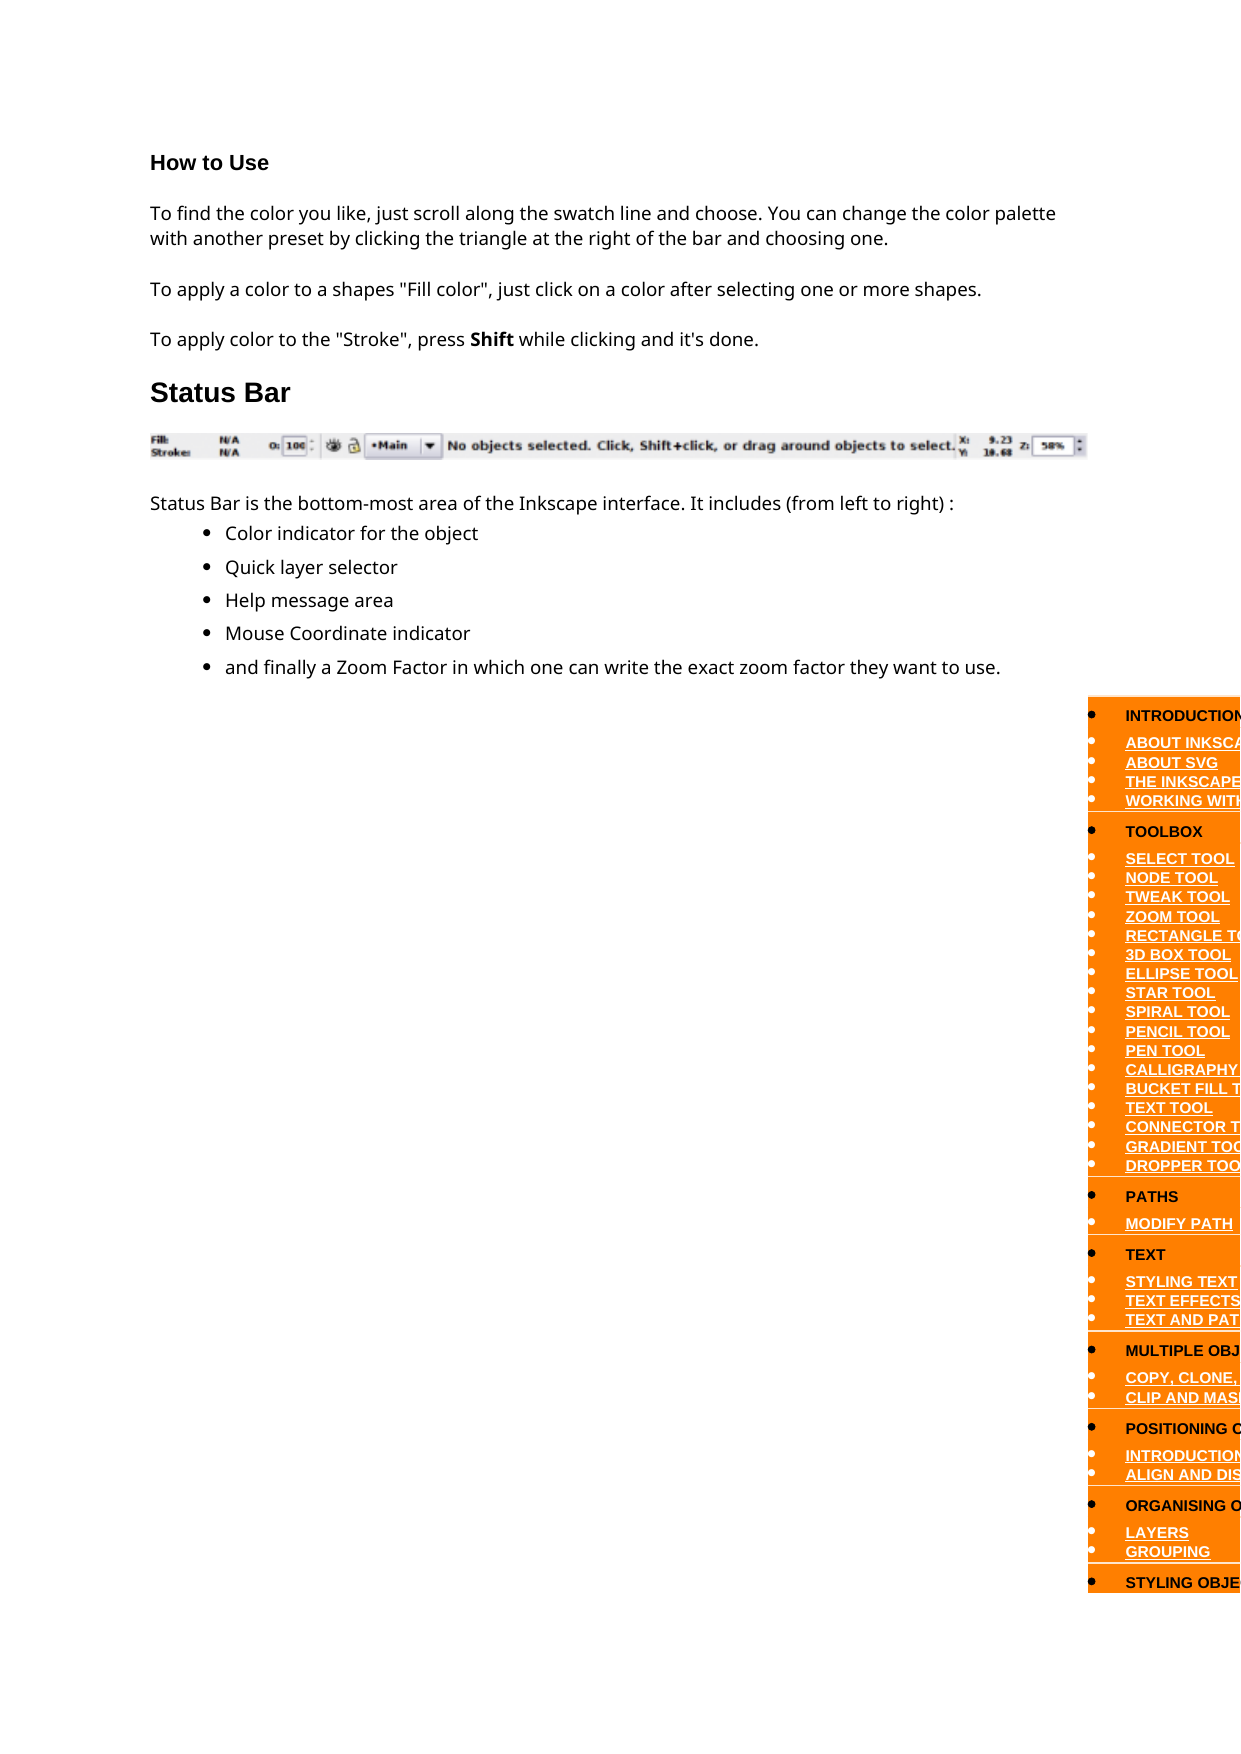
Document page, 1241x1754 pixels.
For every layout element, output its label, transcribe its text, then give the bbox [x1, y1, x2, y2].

list MODIFY PATH [1088, 1208, 1240, 1234]
list THE INKSCAPE INTERFACE [1088, 765, 1240, 784]
text Status Bar is the bottom-most area of the Inkscape interface. It includes (from left to right) : [150, 490, 1090, 516]
list RECTANGLE TOOL [1088, 919, 1240, 938]
list SELECT TOOL [1088, 844, 1240, 861]
text Status Bar [150, 376, 1090, 408]
list Quick layer selector [203, 554, 1090, 579]
list TEXT TOOL [1088, 1091, 1240, 1110]
picture [150, 433, 1088, 460]
list CONNECTOR TOOL [1088, 1110, 1240, 1129]
list WORKING WITH FILES [1088, 784, 1240, 811]
list TEXT AND PATHS [1088, 1303, 1240, 1330]
list TEXT [1088, 1235, 1240, 1265]
list CLIP AND MASK [1088, 1381, 1240, 1407]
list PENCIL TOOL [1088, 1014, 1240, 1034]
list NODE TOOL [1088, 861, 1240, 880]
list Color indicator for the object [203, 521, 1090, 546]
list GROUPING [1088, 1535, 1240, 1562]
list TEXT EFFECTS [1088, 1284, 1240, 1303]
list SPIRAL TOOL [1088, 995, 1240, 1014]
list ELLIPSE TOOL [1088, 957, 1240, 976]
list INTRODUCTION [1088, 697, 1240, 726]
list STYLING TEXT [1088, 1267, 1240, 1284]
list ALIGN AND DISTRIBUTE [1088, 1458, 1240, 1485]
list POSITIONING OBJECTS [1088, 1409, 1240, 1439]
list PEN TOOL [1088, 1034, 1240, 1053]
text How to Use [150, 150, 1090, 175]
list and finally a Zoom Factor in which one can write the exact zoom factor they want to use. [203, 654, 1090, 679]
list MULTIPLE OBJECT OPERATIONS [1088, 1332, 1240, 1361]
list ORGANISING OBJECTS [1088, 1486, 1240, 1516]
list INTRODUCTION [1088, 1440, 1240, 1458]
list Mouse Coordinate indicator [203, 621, 1090, 646]
list DROPPER TOOL [1088, 1149, 1240, 1176]
list COPY, CLONE, & DUPLICATE [1088, 1363, 1240, 1381]
list ABOUT INKSCAPE [1088, 728, 1240, 746]
list TWEAK TOOL [1088, 880, 1240, 899]
text To apply a color to a shapes "Fill color", just click on a color after selecting one or more shapes. [150, 276, 1090, 302]
list CALLIGRAPHY TOOL [1088, 1053, 1240, 1072]
text To find the color you like, just scroll along the swatch line and choose. You can change the color palette with another preset by clicking the triangle at the right of the bar and choosing one. [150, 200, 1090, 251]
list 3D BOX TOOL [1088, 938, 1240, 957]
list Help message area [203, 587, 1090, 613]
text To apply color to the "Stroke", press Shift while clicking and it's done. [150, 327, 1090, 352]
list PATHS [1088, 1177, 1240, 1207]
list TOOLBOX [1088, 812, 1240, 842]
list ZOOM TOOL [1088, 899, 1240, 919]
list STAR TOOL [1088, 976, 1240, 995]
list LAYERS [1088, 1518, 1240, 1535]
list STYLING OBJECTS [1088, 1564, 1240, 1593]
list ABOUT SVG [1088, 746, 1240, 765]
list BUCKET FILL TOOL [1088, 1072, 1240, 1091]
list GRADIENT TOOL [1088, 1129, 1240, 1149]
